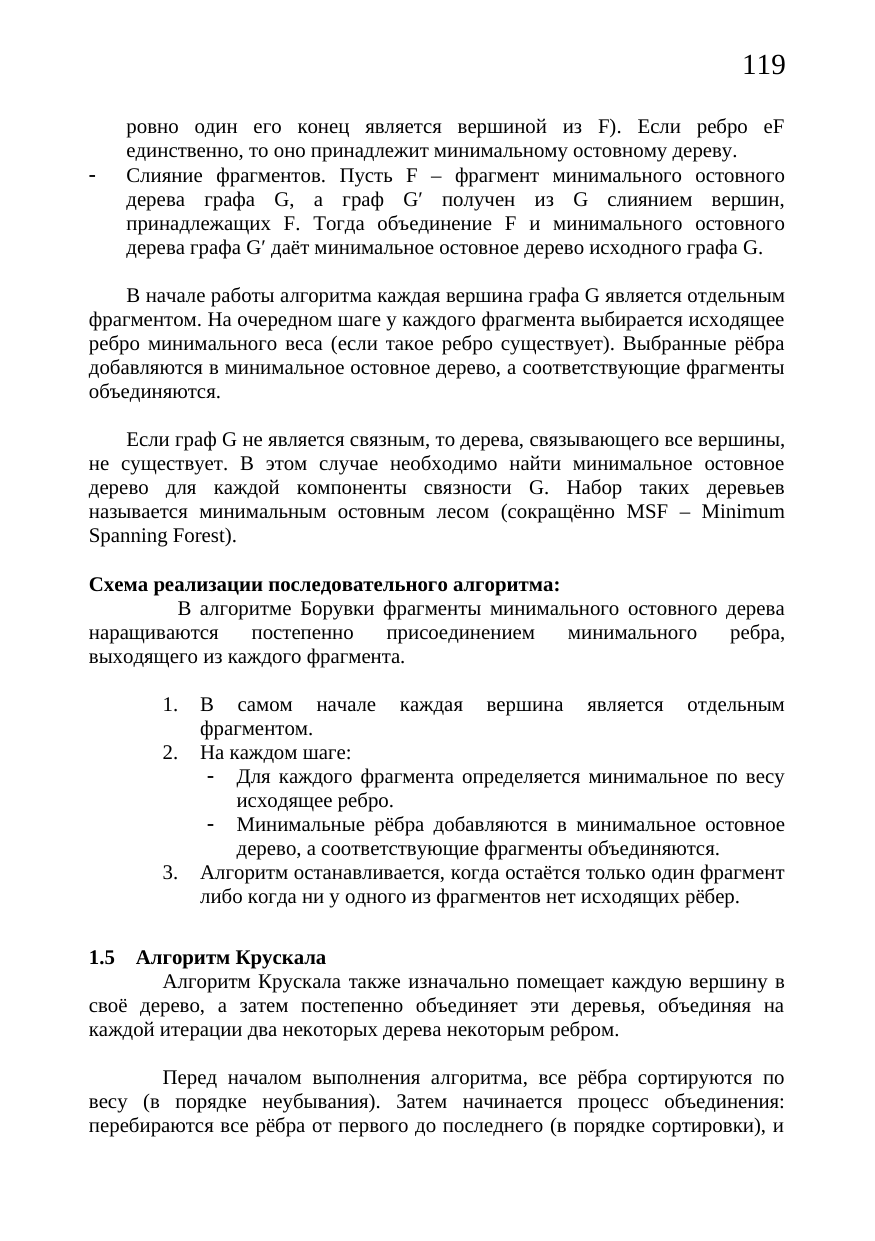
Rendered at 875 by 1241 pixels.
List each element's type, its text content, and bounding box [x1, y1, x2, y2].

text Схема реализации последовательного алгоритма: [89, 572, 785, 596]
list Минимальные рёбра добавляются в минимальное остовное дерево, а соответствующие фрагменты объединяются. [207, 812, 785, 860]
list На каждом шаге: [162, 740, 785, 764]
list Для каждого фрагмента определяется минимальное по весу исходящее ребро. [207, 764, 785, 812]
list Слияние фрагментов. Пусть F – фрагмент минимального остовного дерева графа G, а граф G′ получен из G слиянием вершин, принадлежащих F. Тогда объединение F и минимального остовного дерева графа G′ даёт минимальное остовное дерево исходного графа G. [89, 162, 785, 259]
text В алгоритме Борувки фрагменты минимального остовного дерева наращиваются постепенно присоединением минимального ребра, выходящего из каждого фрагмента. [89, 596, 785, 668]
subtitle 1.5 Алгоритм Крускала [89, 945, 785, 969]
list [89, 114, 785, 162]
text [89, 1065, 785, 1137]
text В начале работы алгоритма каждая вершина графа G является отдельным фрагментом. На очередном шаге у каждого фрагмента выбирается исходящее ребро минимального веса (если такое ребро существует). Выбранные рёбра добавляются в минимальное остовное дерево, а соответствующие фрагменты объединяются. [89, 283, 785, 403]
list В самом начале каждая вершина является отдельным фрагментом. [162, 692, 785, 740]
text Если граф G не является связным, то дерева, связывающего все вершины, не существует. В этом случае необходимо найти минимальное остовное дерево для каждой компоненты связности G. Набор таких деревьев называется минимальным остовным лесом (сокращённо MSF – Minimum Spanning Forest). [89, 427, 785, 547]
list Алгоритм останавливается, когда остаётся только один фрагмент либо когда ни у одного из фрагментов нет исходящих рёбер. [162, 860, 785, 908]
text Алгоритм Крускала также изначально помещает каждую вершину в своё дерево, а затем постепенно объединяет эти деревья, объединяя на каждой итерации два некоторых дерева некоторым ребром. [89, 969, 785, 1041]
